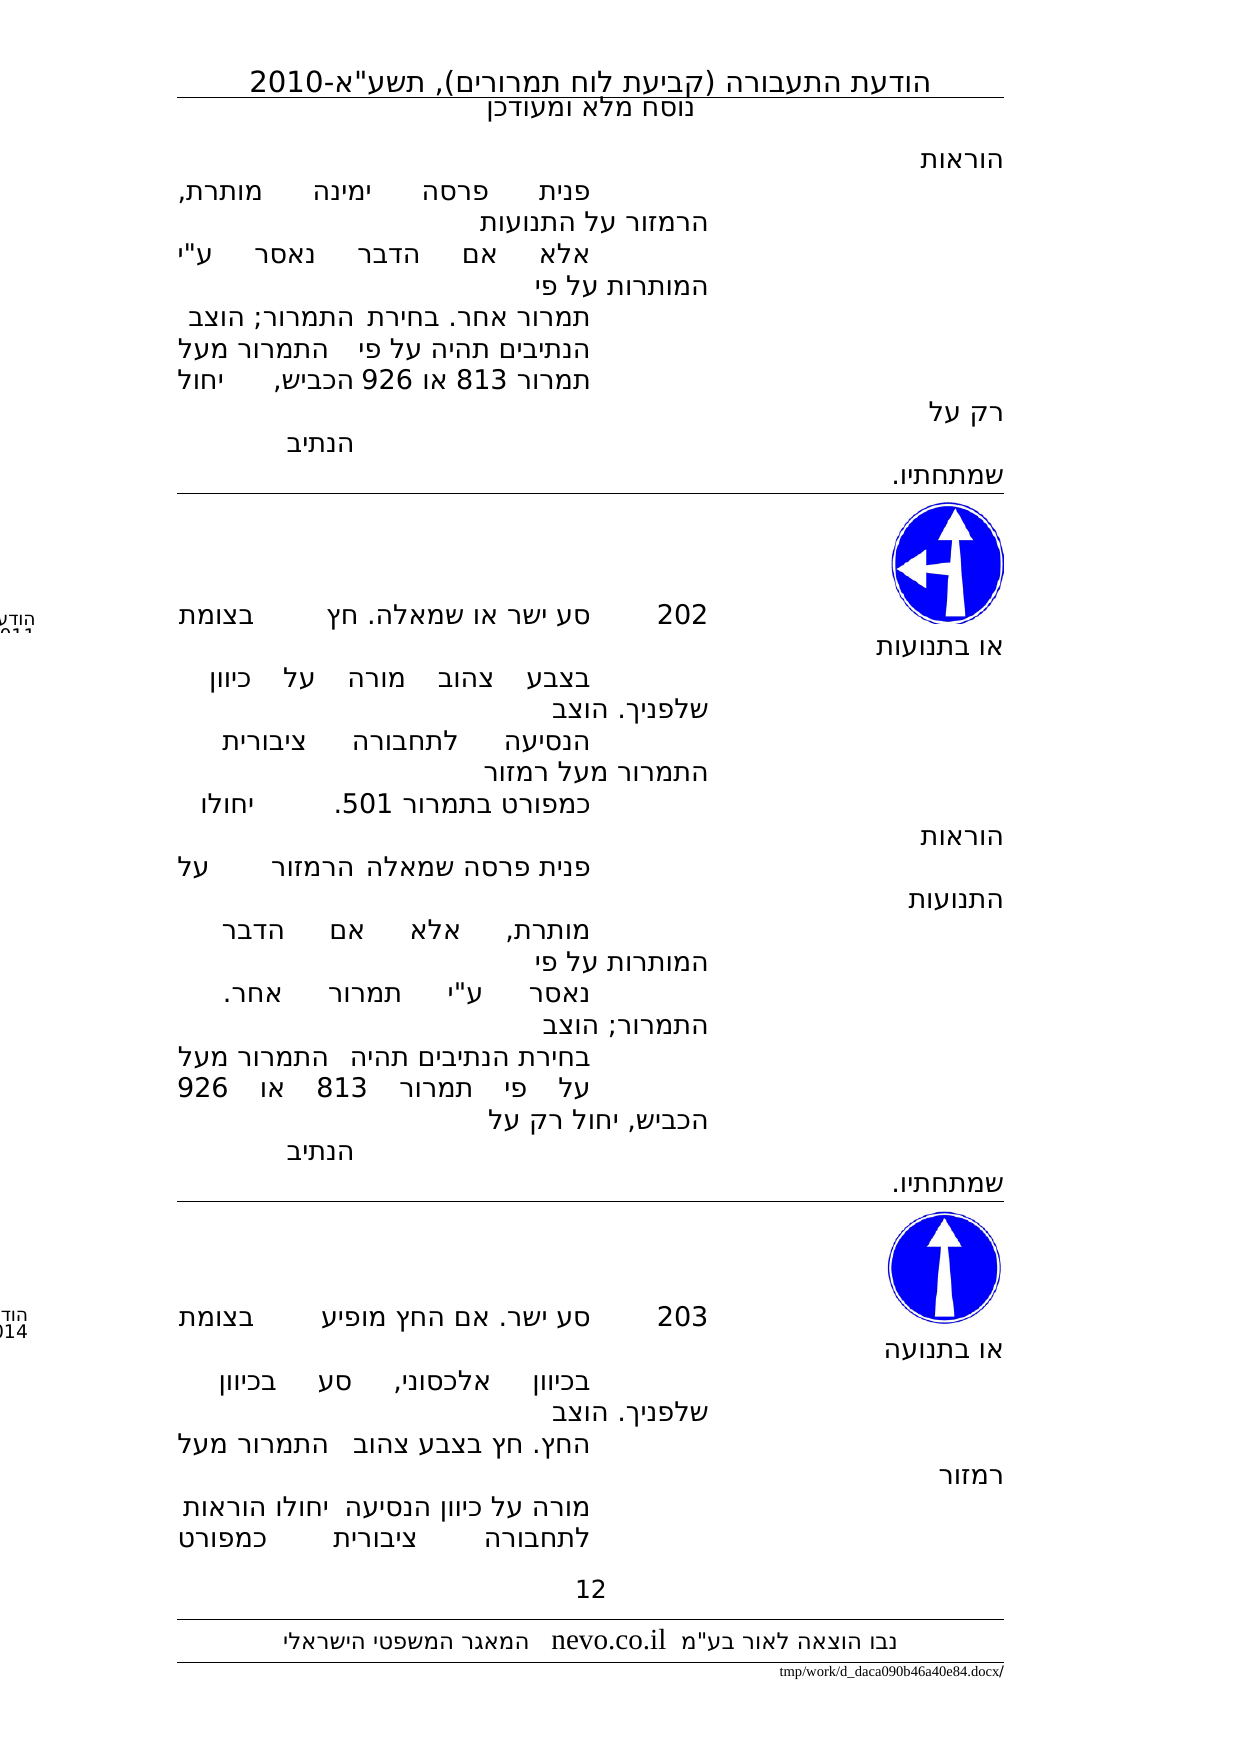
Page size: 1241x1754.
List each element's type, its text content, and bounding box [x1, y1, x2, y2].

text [177, 144, 1004, 175]
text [177, 1523, 1004, 1554]
text הנסיעה לתחבורה ציבורית התמרור מעל רמזור [177, 725, 1004, 788]
text נאסר ע"י תמרור אחר. התמרור; הוצב [177, 978, 1004, 1041]
text פנית פרסה שמאלה הרמזור על התנועות [177, 851, 1004, 914]
text על פי תמרור 813 או 926 הכביש, יחול רק על [177, 1072, 1004, 1136]
text כמפורט בתמרור 501. יחולו הוראות [177, 788, 1004, 851]
text תמרור אחר. בחירת התמרור; הוצב [177, 301, 1004, 333]
text אלא אם הדבר נאסר ע"י המותרות על פי [177, 238, 1004, 301]
text הנתיב שמתחתיו. [177, 428, 1004, 493]
text בחירת הנתיבים תהיה התמרור מעל [177, 1041, 1004, 1072]
text מורה על כיוון הנסיעה יחולו הוראות [177, 1491, 1004, 1523]
text הנתיבים תהיה על פי התמרור מעל [177, 333, 1004, 364]
text 202 סע ישר או שמאלה. חץ בצומת או בתנועות [177, 501, 1004, 662]
text מותרת, אלא אם הדבר המותרות על פי [177, 914, 1004, 978]
text 203 סע ישר. אם החץ מופיע בצומת או בתנועה [177, 1209, 1004, 1365]
text פנית פרסה ימינה מותרת, הרמזור על התנועות [177, 175, 1004, 238]
text הנתיב שמתחתיו. [177, 1136, 1004, 1201]
text החץ. חץ בצבע צהוב התמרור מעל רמזור [177, 1428, 1004, 1491]
text בכיוון אלכסוני, סע בכיוון שלפניך. הוצב [177, 1365, 1004, 1428]
text תמרור 813 או 926 הכביש, יחול רק על [177, 364, 1004, 428]
text בצבע צהוב מורה על כיוון שלפניך. הוצב [177, 662, 1004, 725]
